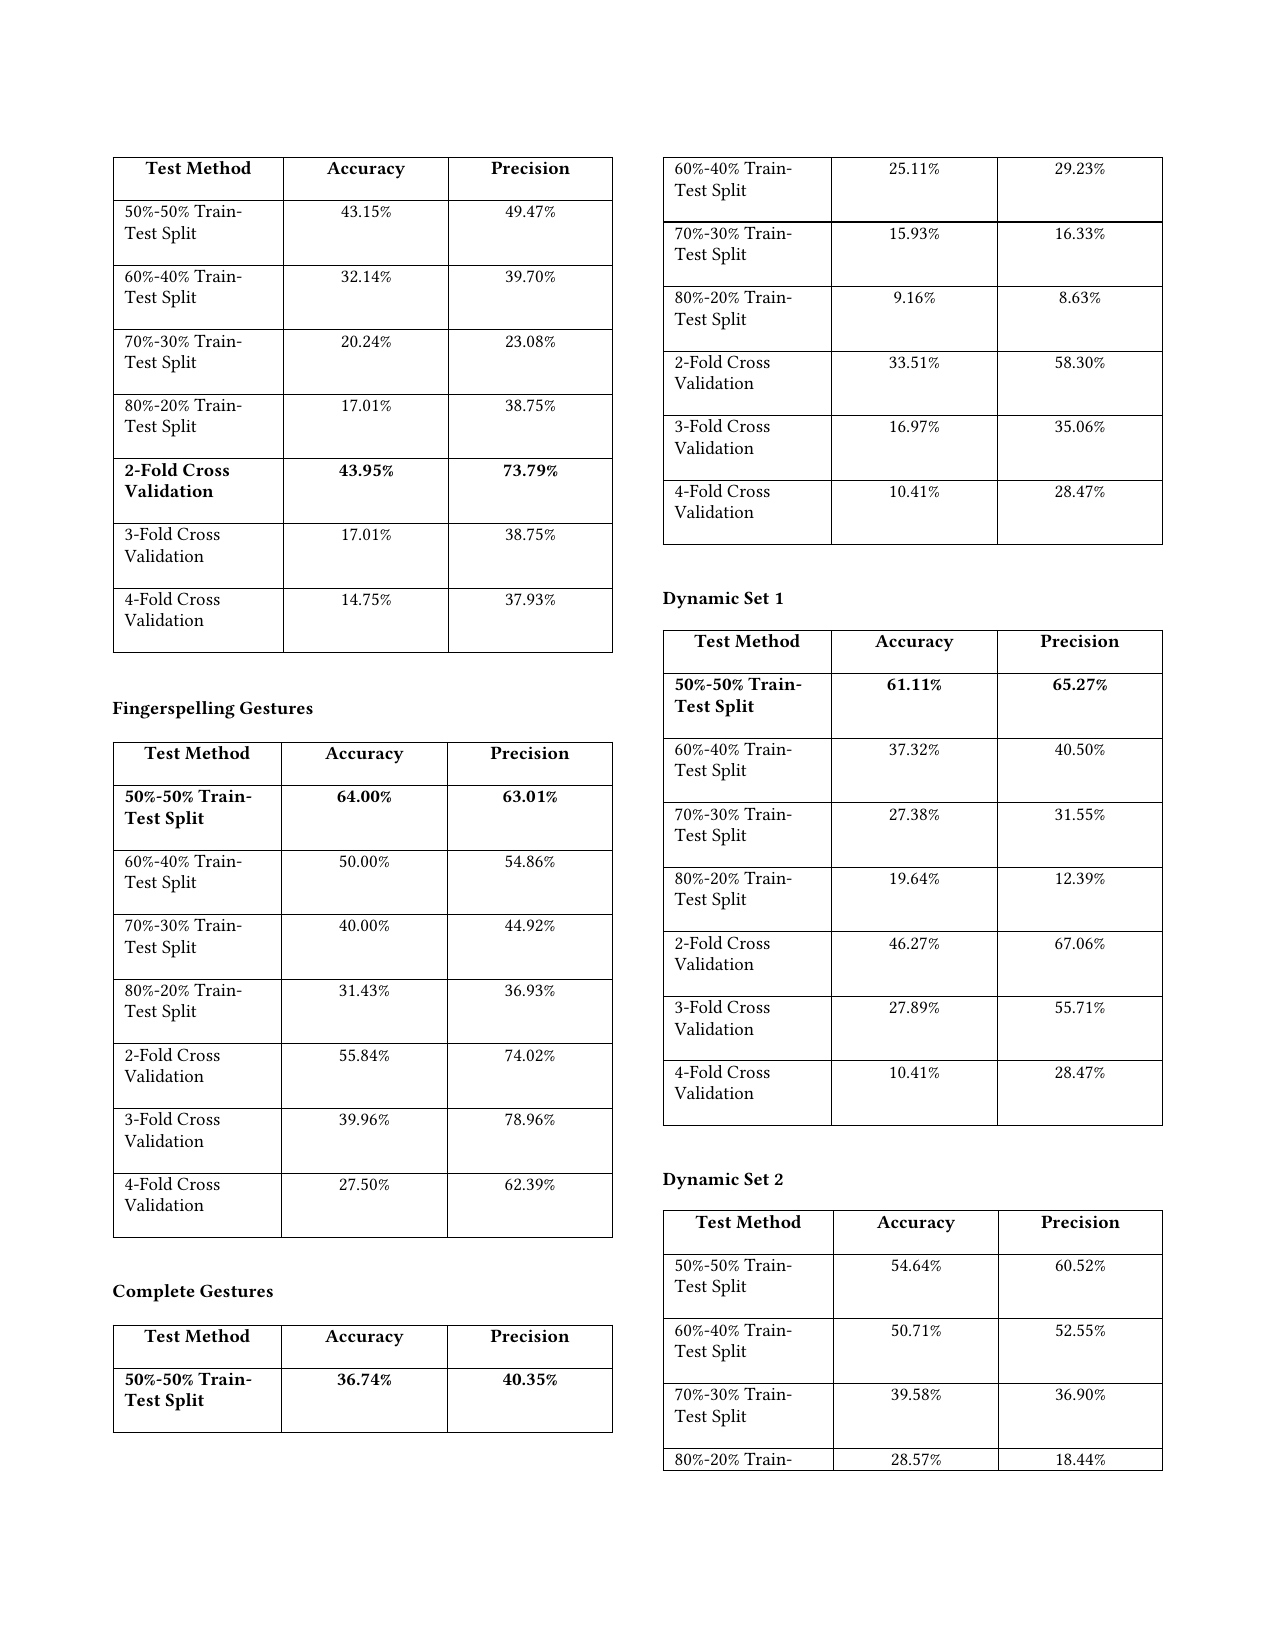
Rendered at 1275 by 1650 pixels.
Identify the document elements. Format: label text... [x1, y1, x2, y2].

table_cell 16.97% [832, 416, 997, 480]
table_cell 40.35% [448, 1369, 612, 1432]
table_cell 27.38% [832, 803, 997, 867]
table_cell 50%-50% Train-Test Split [114, 201, 283, 264]
table_header Precision [449, 158, 612, 200]
table_header Precision [999, 1211, 1162, 1254]
table_cell 16.33% [998, 223, 1162, 286]
table_cell 10.41% [832, 481, 997, 544]
table_cell 2-Fold Cross Validation [664, 932, 831, 996]
table_cell 60%-40% Train-Test Split [114, 851, 281, 914]
table_cell 60%-40% Train-Test Split [114, 266, 283, 329]
table_header Accuracy [832, 631, 997, 673]
table_cell 31.55% [998, 803, 1162, 867]
table_cell 28.47% [998, 481, 1162, 544]
table_cell 43.15% [284, 201, 448, 264]
table_cell 70%-30% Train-Test Split [664, 223, 831, 286]
table_cell 12.39% [998, 868, 1162, 931]
table_header Precision [448, 743, 612, 785]
table_cell 64.00% [282, 786, 447, 849]
text Fingerspelling Gestures [112, 697, 612, 719]
table_cell 43.95% [284, 459, 448, 523]
table_cell 9.16% [832, 287, 997, 351]
table_cell 27.89% [832, 997, 997, 1060]
table_cell 19.64% [832, 868, 997, 931]
table_cell 35.06% [998, 416, 1162, 480]
table_cell 50%-50% Train-Test Split [114, 1369, 281, 1432]
table_cell 3-Fold Cross Validation [114, 1109, 281, 1172]
table_header Accuracy [284, 158, 448, 200]
table_header Precision [998, 631, 1162, 673]
table_cell 2-Fold Cross Validation [114, 459, 283, 523]
table_cell 55.71% [998, 997, 1162, 1060]
text Complete Gestures [112, 1280, 612, 1302]
table_cell 78.96% [448, 1109, 612, 1172]
table_cell 80%-20% Train-Test Split [664, 868, 831, 931]
table_cell 39.70% [449, 266, 612, 329]
table_cell 36.90% [999, 1384, 1162, 1447]
table_cell 14.75% [284, 589, 448, 652]
table_cell 8.63% [998, 287, 1162, 351]
text Dynamic Set 1 [662, 587, 1162, 609]
table_cell 39.58% [834, 1384, 998, 1447]
table_cell 17.01% [284, 524, 448, 587]
table_cell 4-Fold Cross Validation [664, 1061, 831, 1125]
table_cell 70%-30% Train-Test Split [114, 915, 281, 979]
table_cell 62.39% [448, 1174, 612, 1237]
table_header Accuracy [282, 743, 447, 785]
table_cell 37.93% [449, 589, 612, 652]
table_cell 63.01% [448, 786, 612, 849]
table_cell 44.92% [448, 915, 612, 979]
table_cell 60.52% [999, 1255, 1162, 1318]
table_cell 58.30% [998, 352, 1162, 415]
table_header Test Method [114, 158, 283, 200]
table_cell 80%-20% Train-Test Split [664, 1449, 833, 1470]
table_cell 61.11% [832, 674, 997, 737]
table_cell 38.75% [449, 524, 612, 587]
table_cell 73.79% [449, 459, 612, 523]
table_cell 74.02% [448, 1044, 612, 1108]
table_cell 36.74% [282, 1369, 447, 1432]
text Dynamic Set 2 [662, 1168, 1162, 1189]
table_cell 38.75% [449, 395, 612, 458]
table_cell 49.47% [449, 201, 612, 264]
table_cell 2-Fold Cross Validation [664, 352, 831, 415]
table_cell 40.50% [998, 739, 1162, 802]
table_cell 60%-40% Train-Test Split [664, 739, 831, 802]
table_cell 10.41% [832, 1061, 997, 1125]
table_cell 46.27% [832, 932, 997, 996]
table_cell 3-Fold Cross Validation [664, 997, 831, 1060]
table_cell 37.32% [832, 739, 997, 802]
table_cell 60%-40% Train-Test Split [664, 158, 831, 221]
table_cell 32.14% [284, 266, 448, 329]
table_cell 50.71% [834, 1319, 998, 1383]
table_cell 4-Fold Cross Validation [114, 1174, 281, 1237]
table_cell 55.84% [282, 1044, 447, 1108]
table_cell 4-Fold Cross Validation [664, 481, 831, 544]
table_cell 23.08% [449, 330, 612, 394]
table_cell 54.64% [834, 1255, 998, 1318]
table_cell 25.11% [832, 158, 997, 221]
table_cell 54.86% [448, 851, 612, 914]
table_cell 70%-30% Train-Test Split [114, 330, 283, 394]
table_cell 67.06% [998, 932, 1162, 996]
table_header Test Method [664, 1211, 833, 1254]
table_cell 18.44% [999, 1449, 1162, 1470]
table_cell 60%-40% Train-Test Split [664, 1319, 833, 1383]
table_cell 3-Fold Cross Validation [114, 524, 283, 587]
table_cell 39.96% [282, 1109, 447, 1172]
table_cell 29.23% [998, 158, 1162, 221]
table_cell 80%-20% Train-Test Split [114, 980, 281, 1043]
table_cell 52.55% [999, 1319, 1162, 1383]
table_cell 33.51% [832, 352, 997, 415]
table_header Precision [448, 1326, 612, 1368]
table_cell 20.24% [284, 330, 448, 394]
table_cell 50.00% [282, 851, 447, 914]
table_cell 2-Fold Cross Validation [114, 1044, 281, 1108]
table_header Test Method [114, 743, 281, 785]
table_cell 15.93% [832, 223, 997, 286]
table_cell 70%-30% Train-Test Split [664, 803, 831, 867]
table_header Test Method [664, 631, 831, 673]
table_cell 28.57% [834, 1449, 998, 1470]
table_cell 3-Fold Cross Validation [664, 416, 831, 480]
table_header Test Method [114, 1326, 281, 1368]
table_cell 70%-30% Train-Test Split [664, 1384, 833, 1447]
table_header Accuracy [282, 1326, 447, 1368]
table_cell 36.93% [448, 980, 612, 1043]
table_cell 50%-50% Train-Test Split [664, 1255, 833, 1318]
table_cell 50%-50% Train-Test Split [114, 786, 281, 849]
table_cell 17.01% [284, 395, 448, 458]
table_cell 80%-20% Train-Test Split [664, 287, 831, 351]
table_cell 40.00% [282, 915, 447, 979]
table_cell 28.47% [998, 1061, 1162, 1125]
table_cell 4-Fold Cross Validation [114, 589, 283, 652]
table_header Accuracy [834, 1211, 998, 1254]
table_cell 27.50% [282, 1174, 447, 1237]
table_cell 80%-20% Train-Test Split [114, 395, 283, 458]
table_cell 31.43% [282, 980, 447, 1043]
table_cell 65.27% [998, 674, 1162, 737]
table_cell 50%-50% Train-Test Split [664, 674, 831, 737]
